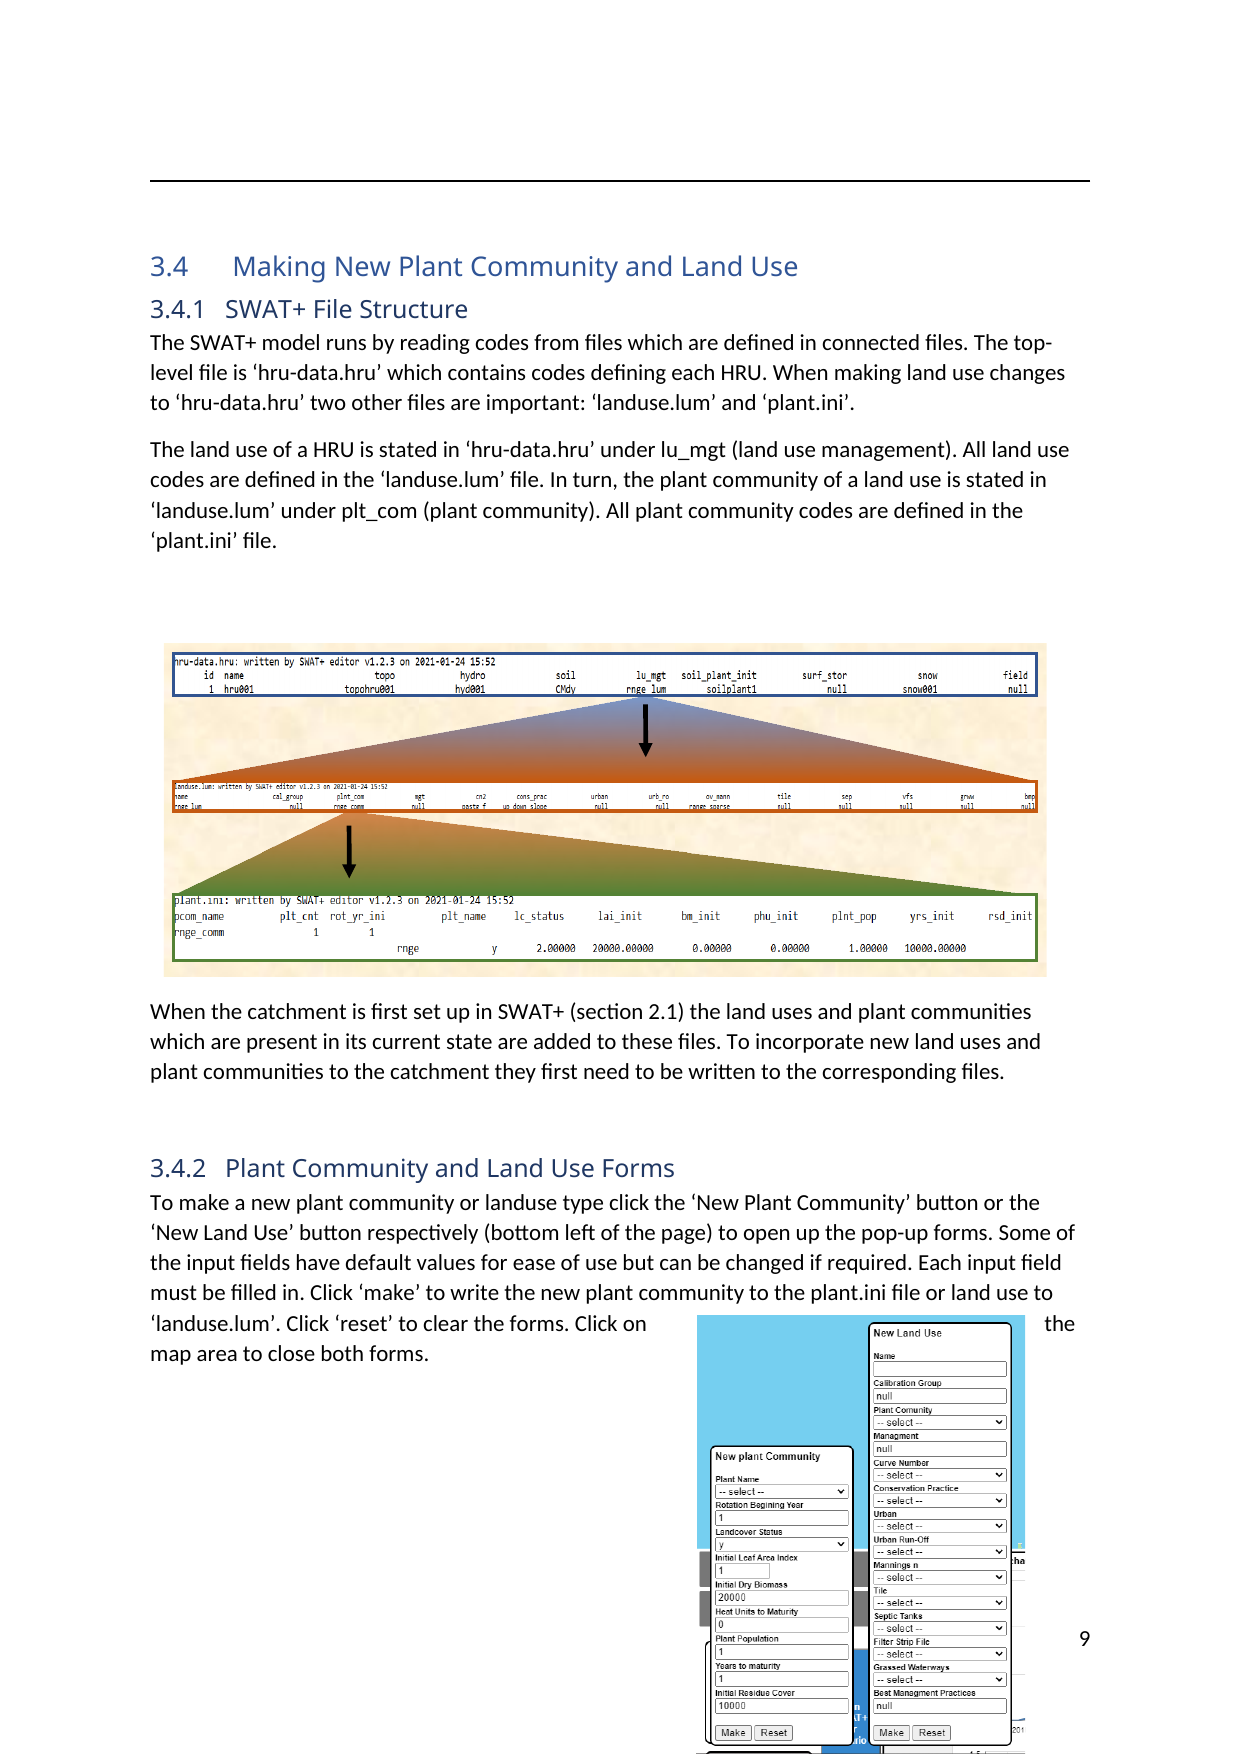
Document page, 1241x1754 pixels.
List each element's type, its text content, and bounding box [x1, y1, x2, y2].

subtitle SWAT+ File Structure [150, 291, 1090, 325]
picture [696, 1315, 1026, 1754]
subtitle Plant Community and Land Use Forms [150, 1151, 1090, 1185]
text The SWAT+ model runs by reading codes from files which are defined in connected files. The top-level file is ‘hru-data.hru’ which contains codes defining each HRU. When making land use changes to ‘hru-data.hru’ two other files are important: ‘landuse.lum’ and ‘plant.ini’. [150, 328, 1090, 417]
subtitle Making New Plant Community and Land Use [150, 247, 1090, 284]
text The land use of a HRU is stated in ‘hru-data.hru’ under lu_mgt (land use management). All land use codes are defined in the ‘landuse.lum’ file. In turn, the plant community of a land use is stated in ‘landuse.lum’ under plt_com (plant community). All plant community codes are defined in the ‘plant.ini’ file. [150, 435, 1090, 554]
text To make a new plant community or landuse type click the ‘New Plant Community’ button or the ‘New Land Use’ button respectively (bottom left of the page) to open up the pop-up forms. Some of the input fields have default values for ease of use but can be changed if required. Each input field must be filled in. Click ‘make’ to write the new plant community to the plant.ini file or land use to ‘landuse.lum’. Click ‘reset’ to clear the forms. Click on the map area to close both forms. [150, 1188, 1090, 1367]
picture [163, 643, 1047, 977]
text When the catchment is first set up in SWAT+ (section 2.1) the land uses and plant communities which are present in its current state are added to these files. To incorporate new land uses and plant communities to the catchment they first need to be written to the corresponding files. [150, 713, 1090, 1085]
